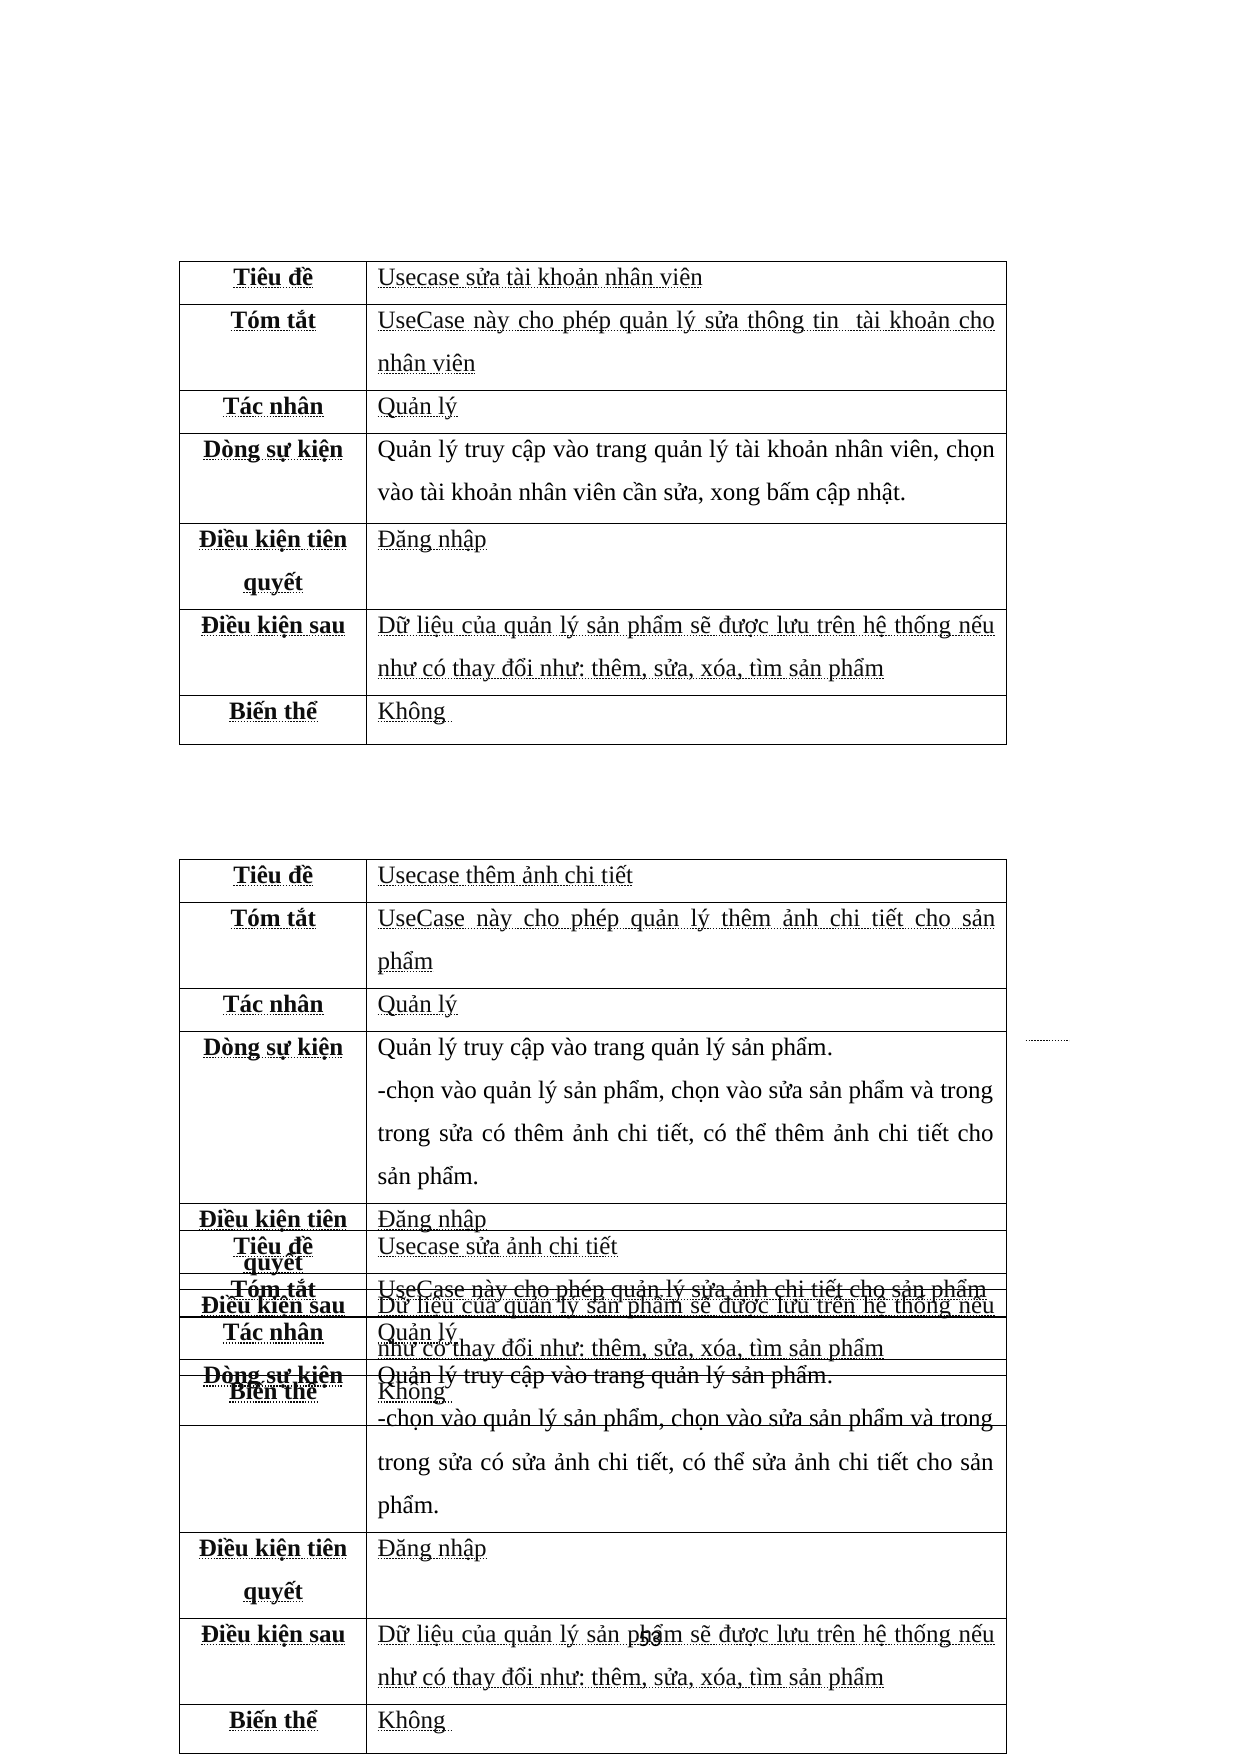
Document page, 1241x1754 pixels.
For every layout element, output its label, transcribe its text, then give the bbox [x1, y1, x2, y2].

table_cell Dòng sự kiện [180, 434, 366, 523]
table_cell Tác nhân [180, 989, 366, 1031]
table_header Tiêu đề [180, 1231, 366, 1273]
table_header Usecase sửa ảnh chi tiết [367, 1231, 1006, 1273]
table_cell Không [367, 696, 1006, 744]
table_cell Điều kiện sau [180, 1619, 366, 1704]
table_cell UseCase này cho phép quản lý thêm ảnh chi tiết cho sản phẩm [367, 903, 1006, 988]
table_cell Đăng nhập [367, 524, 1006, 609]
table_cell Tác nhân [180, 391, 366, 433]
table_cell Quản lý truy cập vào trang quản lý sản phẩm. -chọn vào quản lý sản phẩm, chọn vào sửa sản phẩm và trong trong sửa có thêm ảnh chi tiết, có thể thêm ảnh chi tiết cho sản phẩm. [367, 1032, 1006, 1203]
table_cell Điều kiện tiên quyết [180, 1204, 366, 1230]
table_cell Dữ liệu của quản lý sản phẩm sẽ được lưu trên hệ thống nếu như có thay đổi như: thêm, sửa, xóa, tìm sản phẩm [367, 610, 1006, 695]
table_cell Quản lý [367, 1318, 1006, 1359]
table_header Usecase thêm ảnh chi tiết [367, 860, 1006, 902]
table_cell UseCase này cho phép quản lý sửa ảnh chi tiết cho sản phẩm [367, 1274, 1006, 1316]
table_header Tiêu đề [180, 262, 366, 304]
table_cell Dòng sự kiện [180, 1360, 366, 1532]
table_cell Đăng nhập [367, 1204, 1006, 1230]
table_cell Đăng nhập [367, 1533, 1006, 1618]
table_cell Không [367, 1705, 1006, 1753]
table_cell Tóm tắt [180, 903, 366, 988]
table_cell Điều kiện sau [180, 610, 366, 695]
table_cell Biến thể [180, 696, 366, 744]
table_cell Tóm tắt [180, 305, 366, 390]
table_cell Quản lý truy cập vào trang quản lý tài khoản nhân viên, chọn vào tài khoản nhân viên cần sửa, xong bấm cập nhật. [367, 434, 1006, 523]
table_cell Tác nhân [180, 1318, 366, 1359]
table_cell Điều kiện tiên quyết [180, 1533, 366, 1618]
table_header Usecase sửa tài khoản nhân viên [367, 262, 1006, 304]
table_cell Quản lý [367, 391, 1006, 433]
table_cell Tóm tắt [180, 1274, 366, 1316]
table_cell Dữ liệu của quản lý sản phẩm sẽ được lưu trên hệ thống nếu như có thay đổi như: thêm, sửa, xóa, tìm sản phẩm [367, 1619, 1006, 1704]
table_cell Điều kiện tiên quyết [180, 524, 366, 609]
table_cell Quản lý [367, 989, 1006, 1031]
table_cell UseCase này cho phép quản lý sửa thông tin tài khoản cho nhân viên [367, 305, 1006, 390]
table_cell Biến thể [180, 1705, 366, 1753]
table_header Tiêu đề [180, 860, 366, 902]
table_cell Dòng sự kiện [180, 1032, 366, 1203]
table_cell Quản lý truy cập vào trang quản lý sản phẩm. -chọn vào quản lý sản phẩm, chọn vào sửa sản phẩm và trong trong sửa có sửa ảnh chi tiết, có thể sửa ảnh chi tiết cho sản phẩm. [367, 1360, 1006, 1532]
